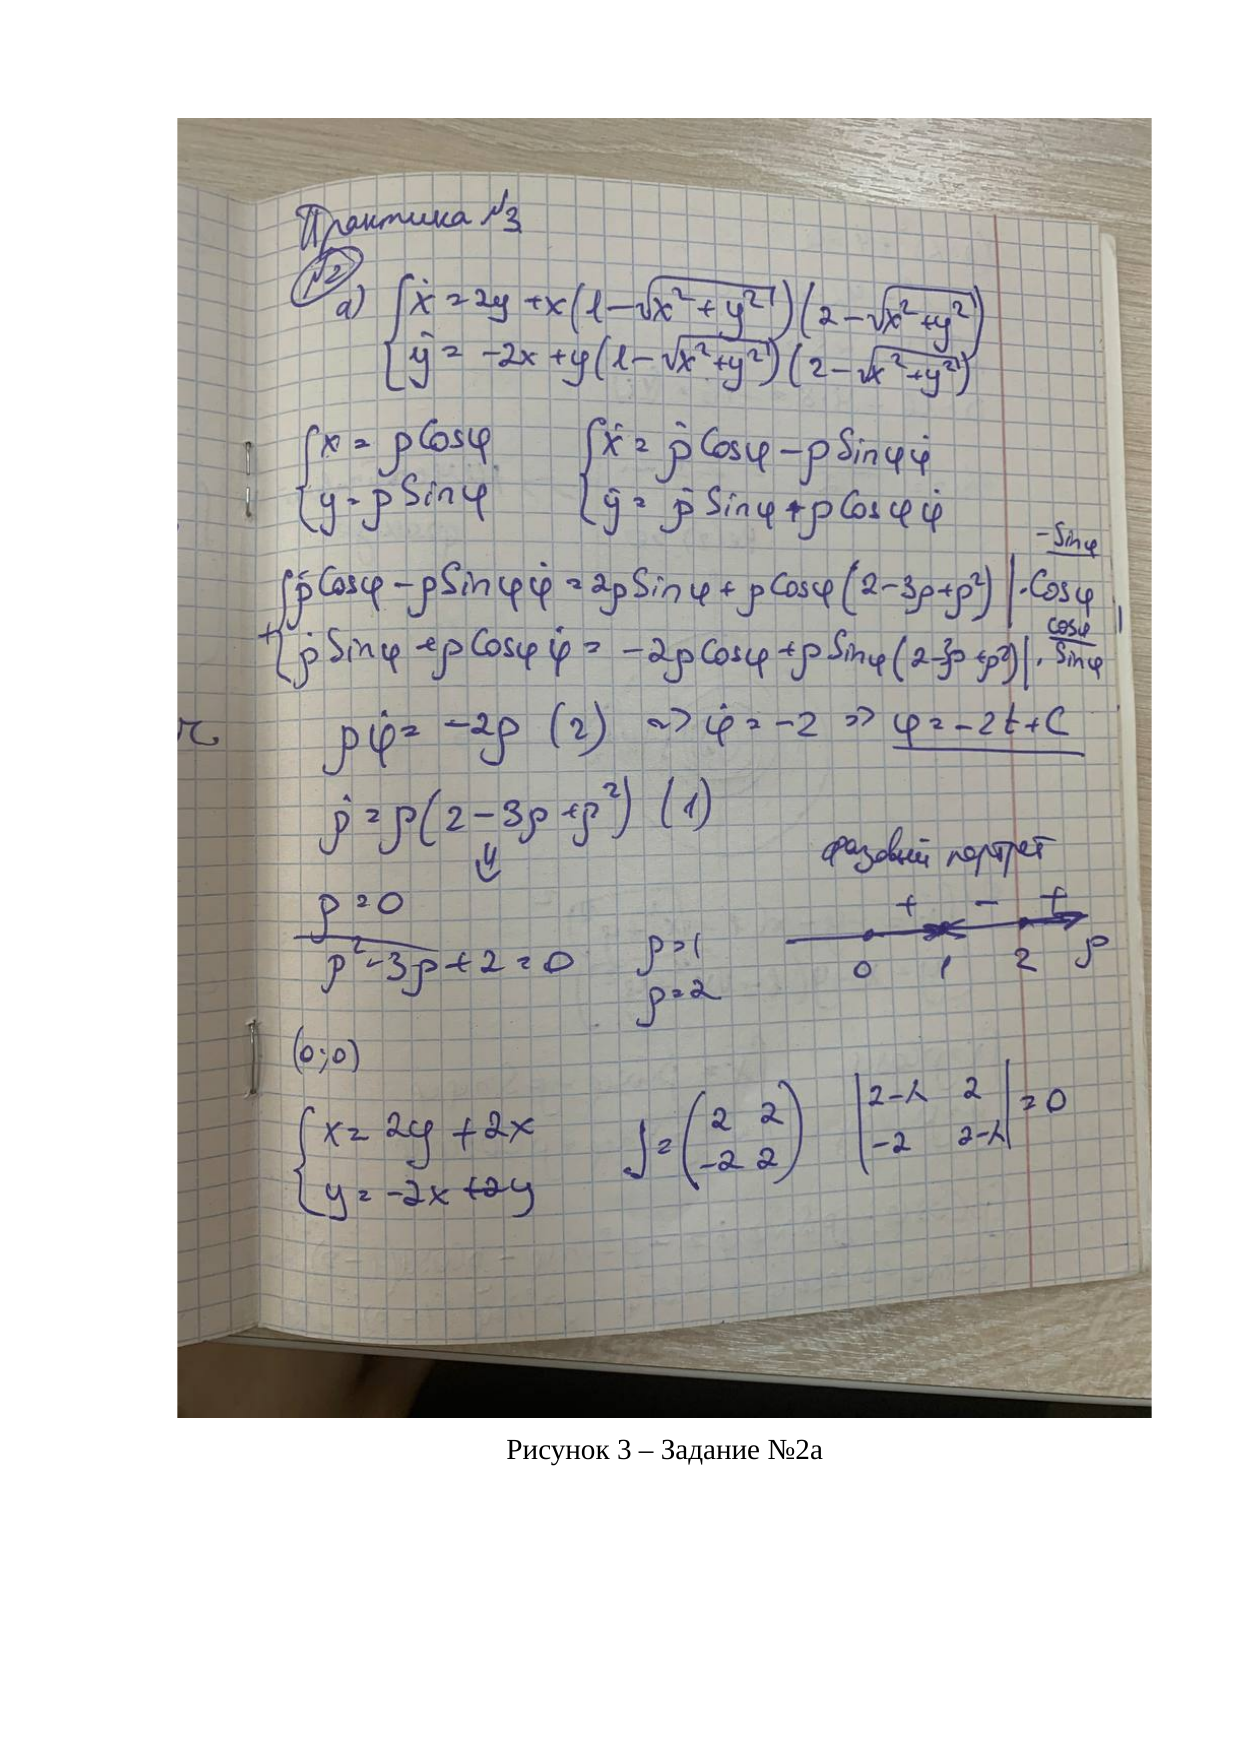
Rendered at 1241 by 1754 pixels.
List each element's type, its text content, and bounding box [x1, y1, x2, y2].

text Рисунок 3 – Задание №2a [177, 1432, 1152, 1465]
picture [177, 118, 1152, 1418]
